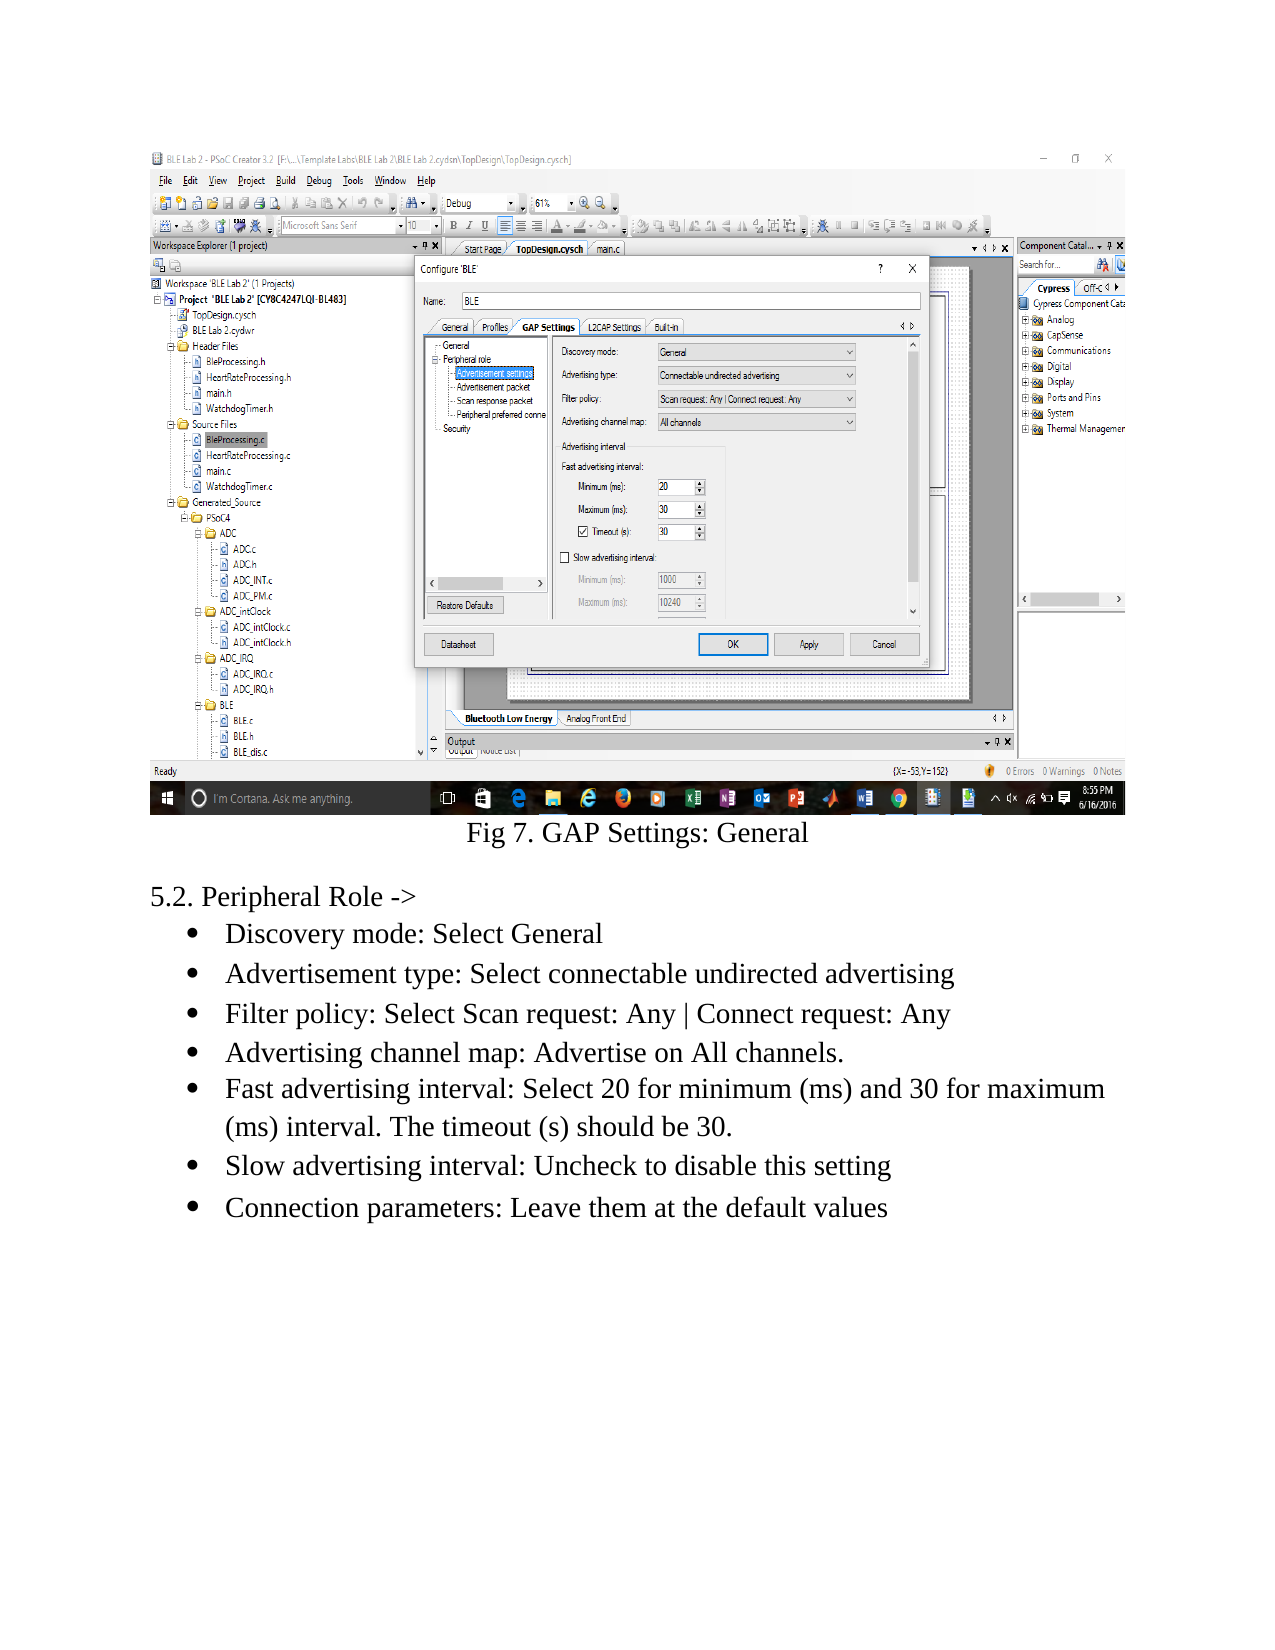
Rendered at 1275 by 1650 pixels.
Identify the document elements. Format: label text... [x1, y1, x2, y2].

list Advertisement type: Select connectable undirected advertising [187, 952, 1125, 992]
list Advertising channel map: Advertise on All channels. [187, 1032, 1125, 1071]
list Slow advertising interval: Uncheck to disable this setting [187, 1145, 1125, 1184]
text 5.2. Peripheral Role -> [150, 879, 1125, 913]
list Discovery mode: Select General [187, 913, 1125, 952]
text Fig 7. GAP Settings: General [150, 815, 1125, 848]
list Connection parameters: Leave them at the default values [187, 1184, 1125, 1227]
list Filter policy: Select Scan request: Any | Connect request: Any [187, 992, 1125, 1032]
list Fast advertising interval: Select 20 for minimum (ms) and 30 for maximum (ms) interval. The timeout (s) should be 30. [187, 1071, 1125, 1145]
picture [150, 150, 1125, 815]
